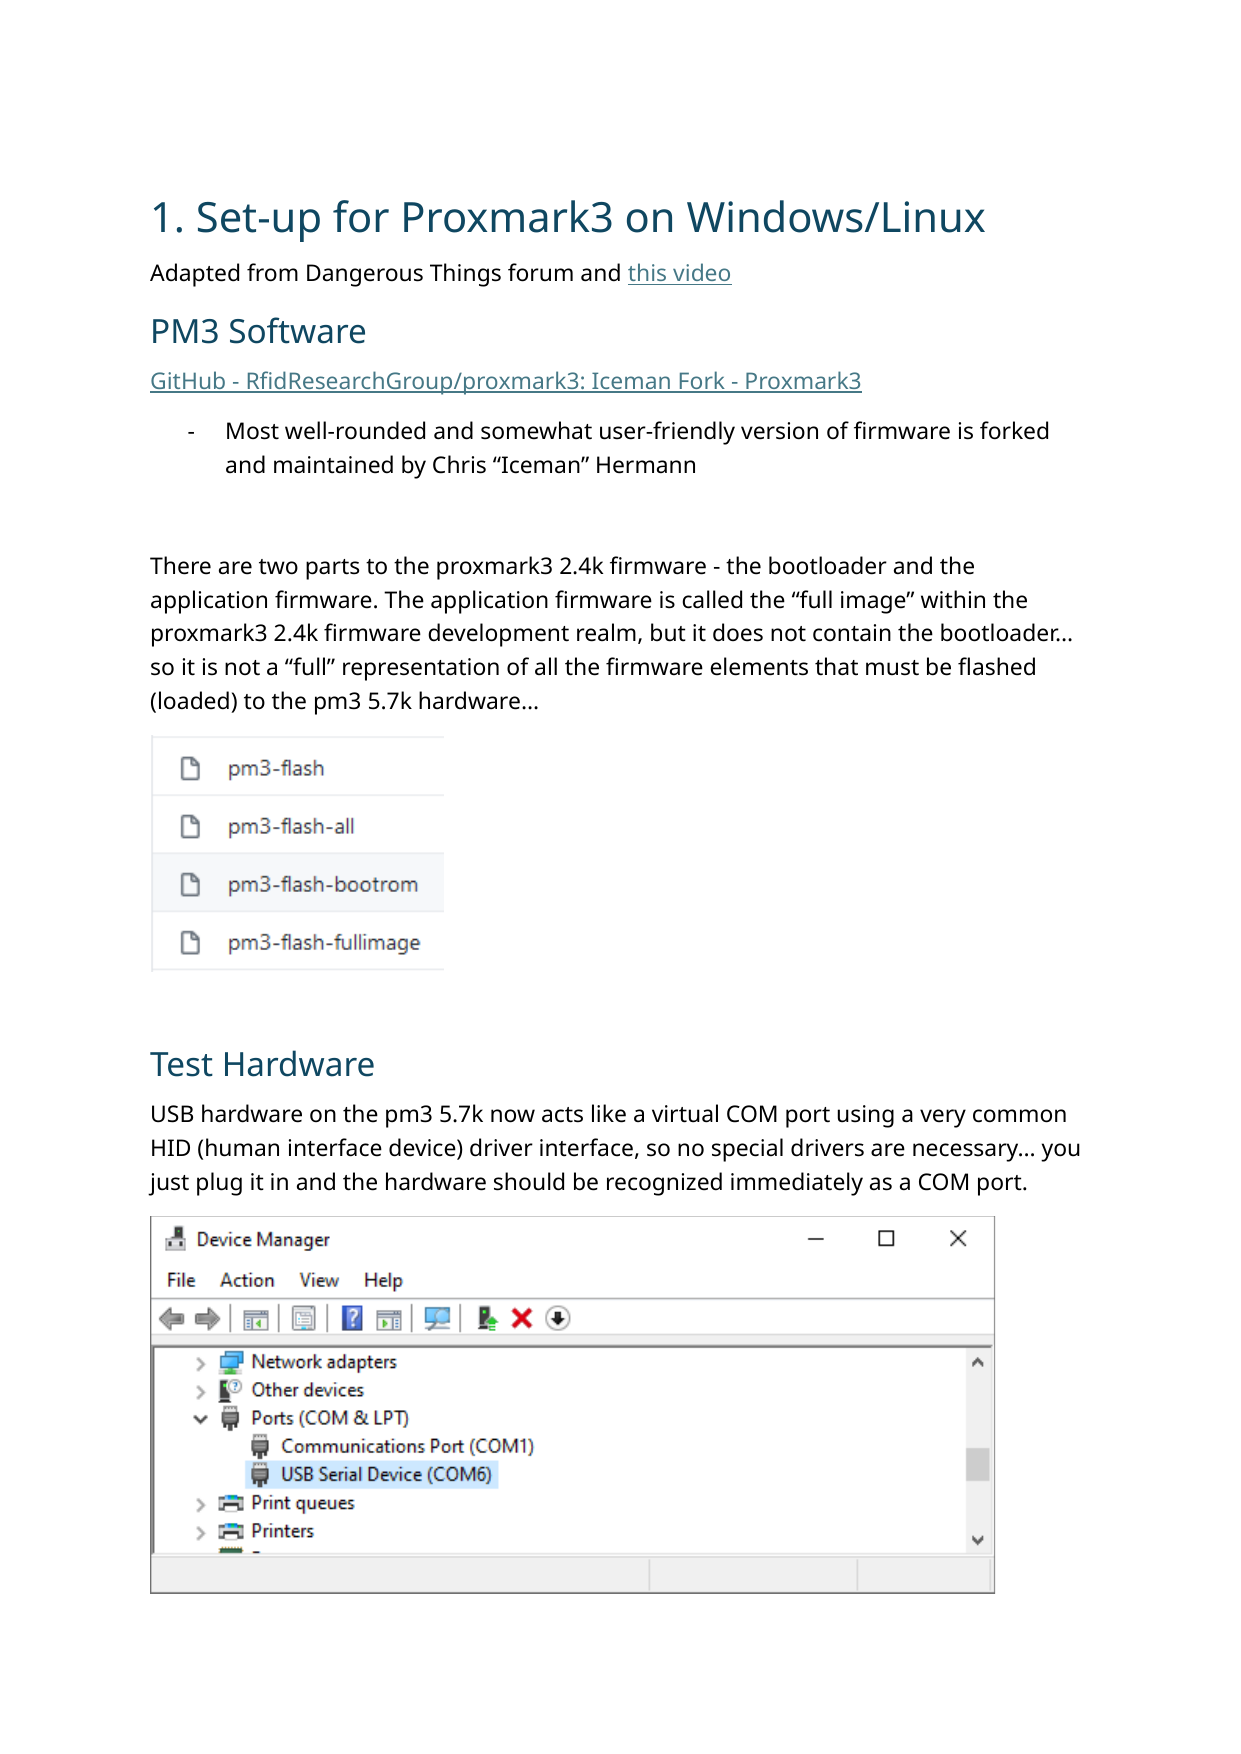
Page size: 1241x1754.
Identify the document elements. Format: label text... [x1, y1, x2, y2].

text There are two parts to the proxmark3 2.4k firmware - the bootloader and the application firmware. The application firmware is called the “full image” within the proxmark3 2.4k firmware development realm, but it does not contain the bootloader… so it is not a “full” representation of all the firmware elements that must be flashed (loaded) to the pm3 5.7k hardware… [150, 550, 1090, 716]
subtitle PM3 Software [150, 307, 1090, 353]
text Adapted from Dangerous Things forum and this video [150, 257, 1090, 288]
list Most well-rounded and somewhat user-friendly version of firmware is forked and maintained by Chris “Iceman” Hermann [187, 415, 1090, 480]
text GitHub - RfidResearchGroup/proxmark3: Iceman Fork - Proxmark3 [150, 365, 1090, 396]
picture [150, 1216, 996, 1594]
subtitle 1. Set-up for Proxmark3 on Windows/Linux [150, 187, 1090, 244]
text USB hardware on the pm3 5.7k now acts like a virtual COM port using a very common HID (human interface device) driver interface, so no special drivers are necessary… you just plug it in and the hardware should be recognized immediately as a COM port. [150, 1098, 1090, 1197]
subtitle Test Hardware [150, 1041, 1090, 1086]
picture [150, 735, 444, 972]
